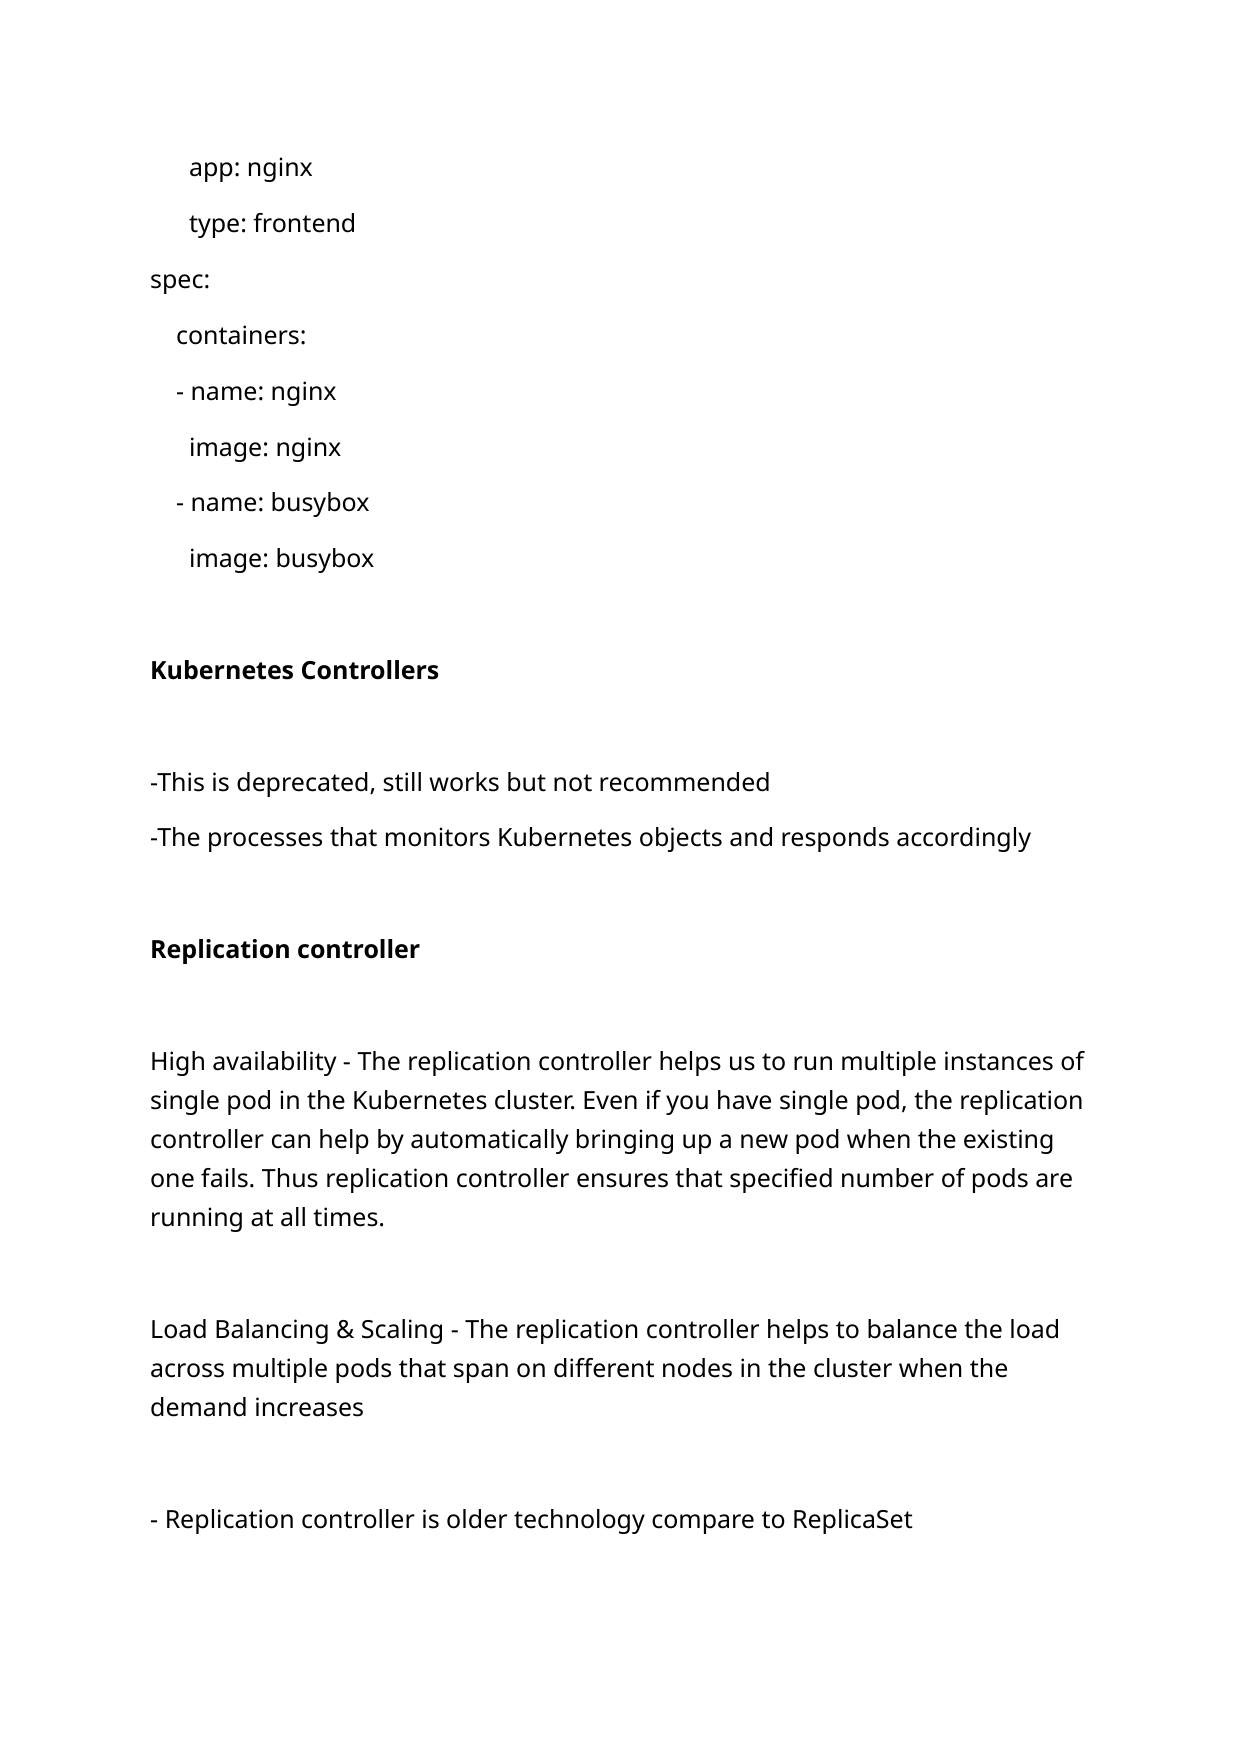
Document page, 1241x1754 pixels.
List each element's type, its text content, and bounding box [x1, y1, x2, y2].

text Load Balancing & Scaling - The replication controller helps to balance the load across multiple pods that span on different nodes in the cluster when the demand increases [150, 1312, 1090, 1424]
text Kubernetes Controllers [150, 652, 1090, 687]
text type: frontend [150, 206, 1090, 240]
text spec: [150, 262, 1090, 296]
text image: nginx [150, 429, 1090, 463]
text containers: [150, 317, 1090, 352]
text Replication controller [150, 932, 1090, 966]
text image: busybox [150, 541, 1090, 575]
text app: nginx [150, 150, 1090, 184]
text -The processes that monitors Kubernetes objects and responds accordingly [150, 820, 1090, 854]
text - name: busybox [150, 485, 1090, 519]
text High availability - The replication controller helps us to run multiple instances of single pod in the Kubernetes cluster. Even if you have single pod, the replication controller can help by automatically bringing up a new pod when the existing one fails. Thus replication controller ensures that specified number of pods are running at all times. [150, 1043, 1090, 1234]
text - name: nginx [150, 373, 1090, 407]
text -This is deprecated, still works but not recommended [150, 764, 1090, 798]
text - Replication controller is older technology compare to ReplicaSet [150, 1502, 1090, 1536]
